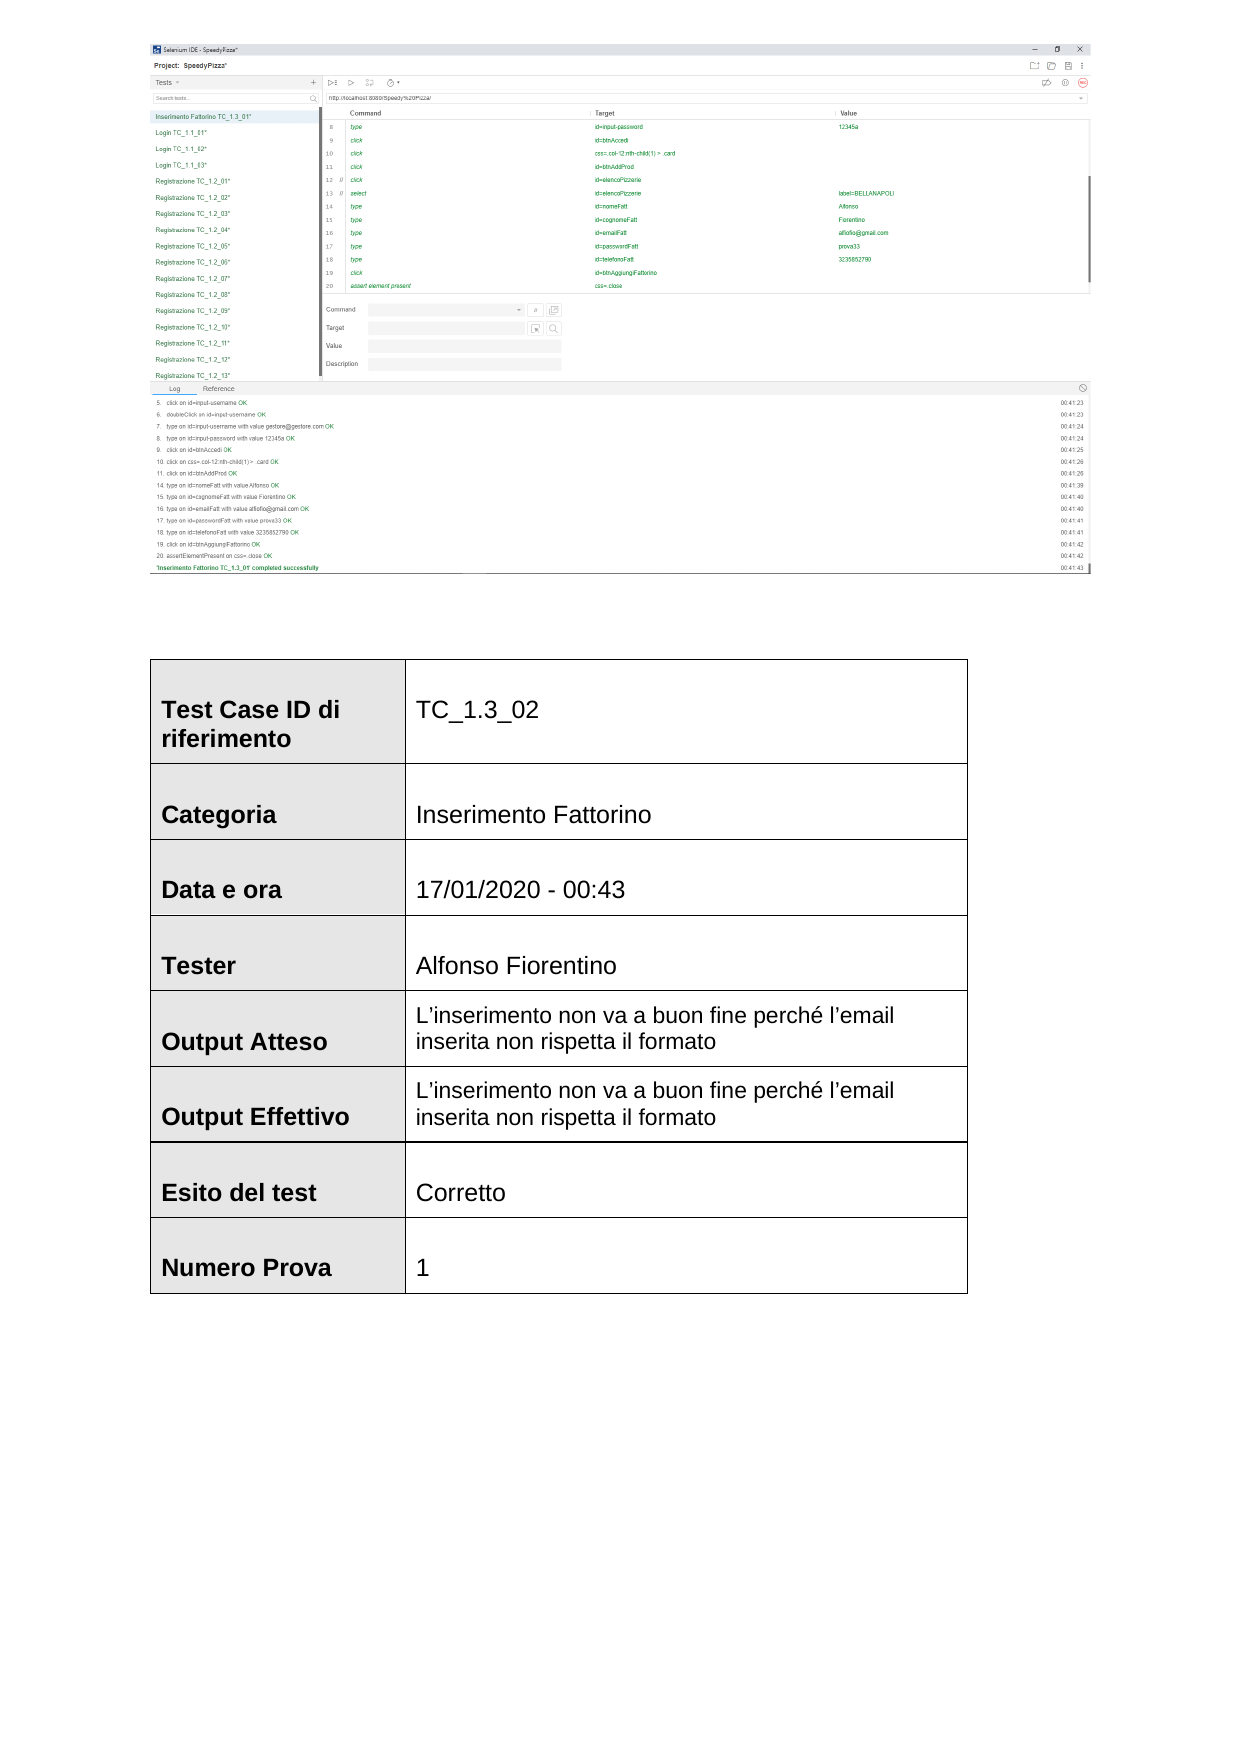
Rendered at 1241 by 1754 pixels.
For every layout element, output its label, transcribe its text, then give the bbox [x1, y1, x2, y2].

table_cell 17/01/2020 - 00:43 [406, 840, 967, 914]
table_cell Categoria [151, 764, 405, 839]
table_cell Inserimento Fattorino [406, 764, 967, 839]
table_header TC_1.3_02 [406, 660, 967, 763]
table_cell Data e ora [151, 840, 405, 914]
table_header Test Case ID di riferimento [151, 660, 405, 763]
table_cell Output Atteso [151, 991, 405, 1066]
table_cell 1 [406, 1218, 967, 1293]
picture [150, 44, 1091, 574]
table_cell Esito del test [151, 1143, 405, 1217]
table_cell Tester [151, 916, 405, 990]
table_cell L’inserimento non va a buon fine perché l’email inserita non rispetta il formato [406, 991, 967, 1066]
table_cell L’inserimento non va a buon fine perché l’email inserita non rispetta il formato [406, 1067, 967, 1141]
table_cell Numero Prova [151, 1218, 405, 1293]
table_cell Output Effettivo [151, 1067, 405, 1141]
table_cell Alfonso Fiorentino [406, 916, 967, 990]
table_cell Corretto [406, 1143, 967, 1217]
